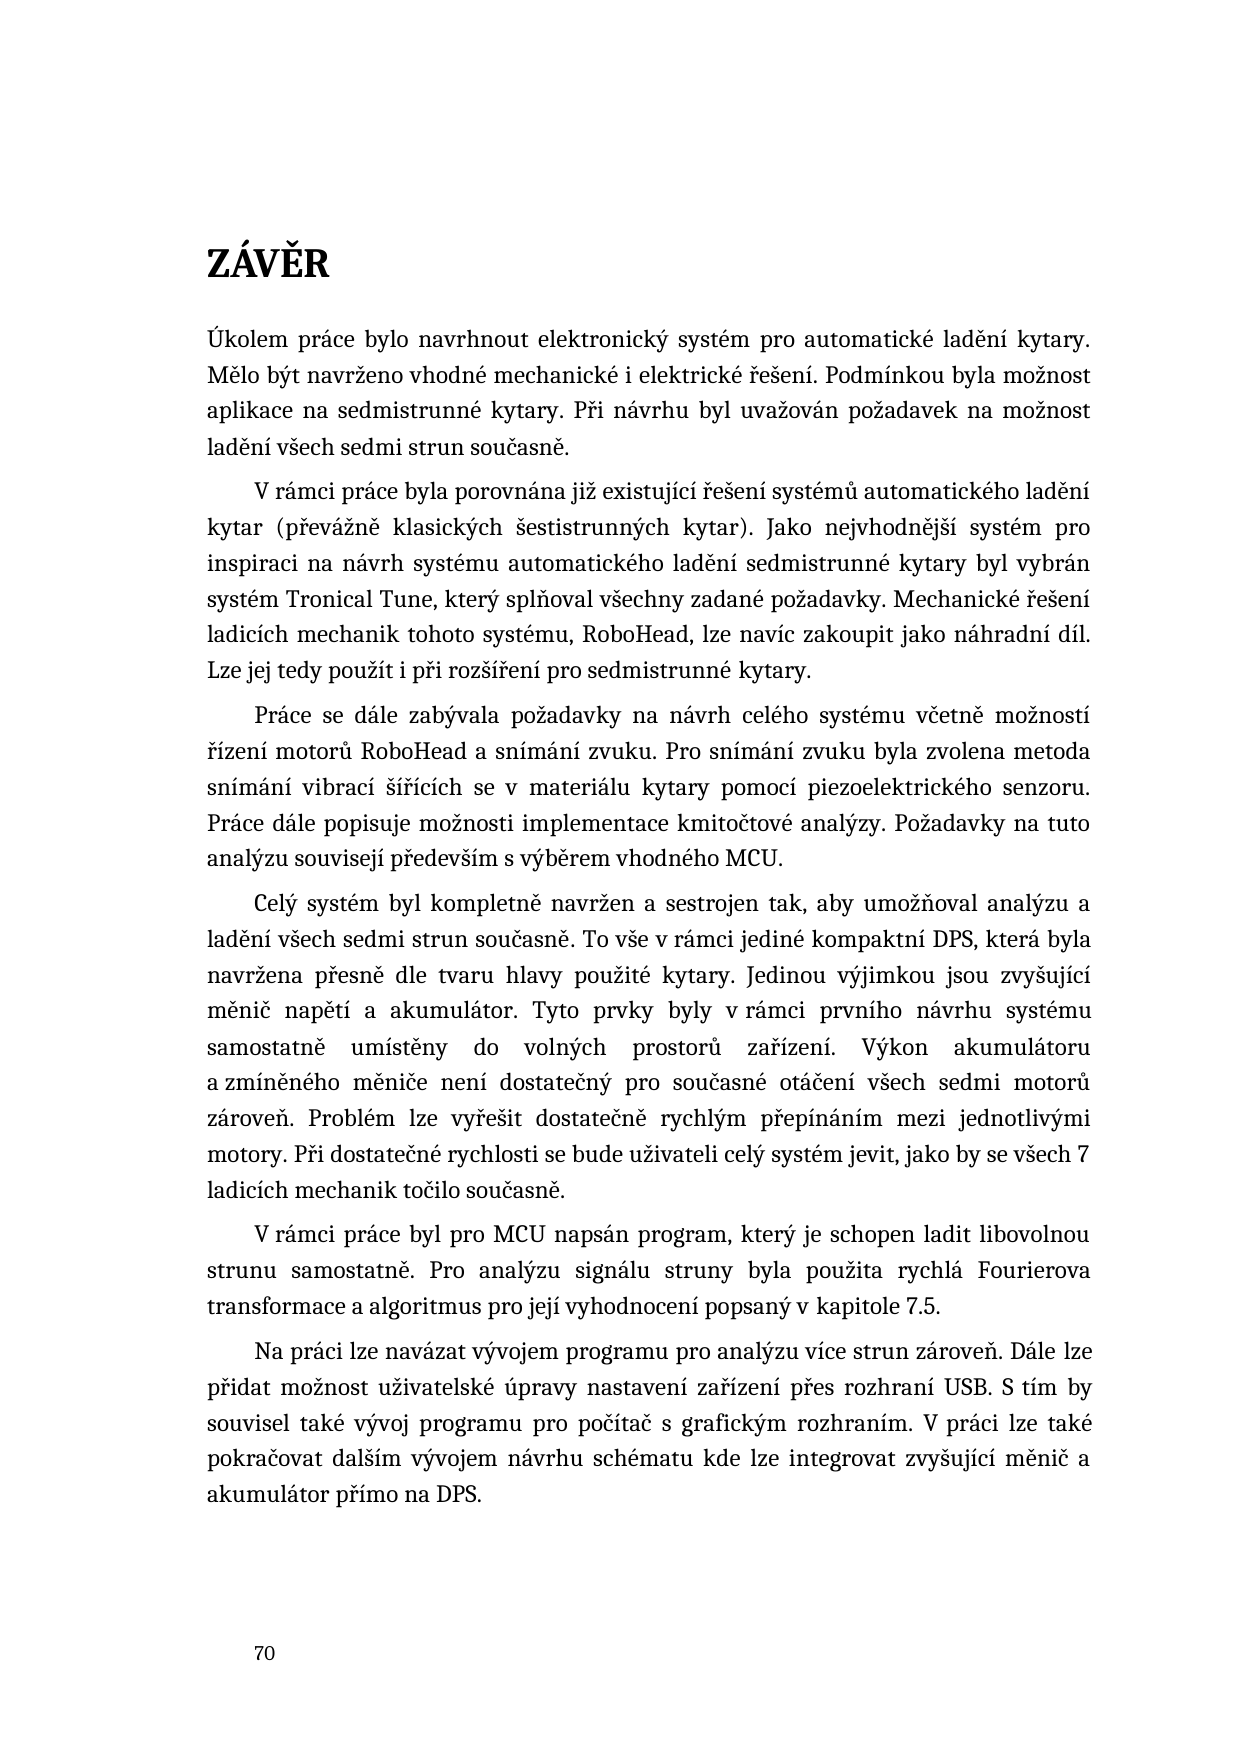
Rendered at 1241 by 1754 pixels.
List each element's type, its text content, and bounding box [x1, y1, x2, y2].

text Na práci lze navázat vývojem programu pro analýzu více strun zároveň. Dále lze přidat možnost uživatelské úpravy nastavení zařízení přes rozhraní USB. S tím by souvisel také vývoj programu pro počítač s grafickým rozhraním. V práci lze také pokračovat dalším vývojem návrhu schématu kde lze integrovat zvyšující měnič a akumulátor přímo na DPS. [207, 1337, 1092, 1509]
text Úkolem práce bylo navrhnout elektronický systém pro automatické ladění kytary. Mělo být navrženo vhodné mechanické i elektrické řešení. Podmínkou byla možnost aplikace na sedmistrunné kytary. Při návrhu byl uvažován požadavek na možnost ladění všech sedmi strun současně. [207, 324, 1092, 461]
text Práce se dále zabývala požadavky na návrh celého systému včetně možností řízení motorů RoboHead a snímání zvuku. Pro snímání zvuku byla zvolena metoda snímání vibrací šířících se v materiálu kytary pomocí piezoelektrického senzoru. Práce dále popisuje možnosti implementace kmitočtové analýzy. Požadavky na tuto analýzu souvisejí především s výběrem vhodného MCU. [207, 701, 1092, 873]
text Celý systém byl kompletně navržen a sestrojen tak, aby umožňoval analýzu a ladění všech sedmi strun současně. To vše v rámci jediné kompaktní DPS, která byla navržena přesně dle tvaru hlavy použité kytary. Jedinou výjimkou jsou zvyšující měnič napětí a akumulátor. Tyto prvky byly v rámci prvního návrhu systému samostatně umístěny do volných prostorů zařízení. Výkon akumulátoru a zmíněného měniče není dostatečný pro současné otáčení všech sedmi motorů zároveň. Problém lze vyřešit dostatečně rychlým přepínáním mezi jednotlivými motory. Při dostatečné rychlosti se bude uživateli celý systém jevit, jako by se všech 7 ladicích mechanik točilo současně. [207, 889, 1092, 1205]
text V rámci práce byl pro MCU napsán program, který je schopen ladit libovolnou strunu samostatně. Pro analýzu signálu struny byla použita rychlá Fourierova transformace a algoritmus pro její vyhodnocení popsaný v kapitole 7.5. [207, 1220, 1092, 1321]
text V rámci práce byla porovnána již existující řešení systémů automatického ladění kytar (převážně klasických šestistrunných kytar). Jako nejvhodnější systém pro inspiraci na návrh systému automatického ladění sedmistrunné kytary byl vybrán systém Tronical Tune, který splňoval všechny zadané požadavky. Mechanické řešení ladicích mechanik tohoto systému, RoboHead, lze navíc zakoupit jako náhradní díl. Lze jej tedy použít i při rozšíření pro sedmistrunné kytary. [207, 477, 1092, 685]
text Závěr [207, 240, 1092, 288]
